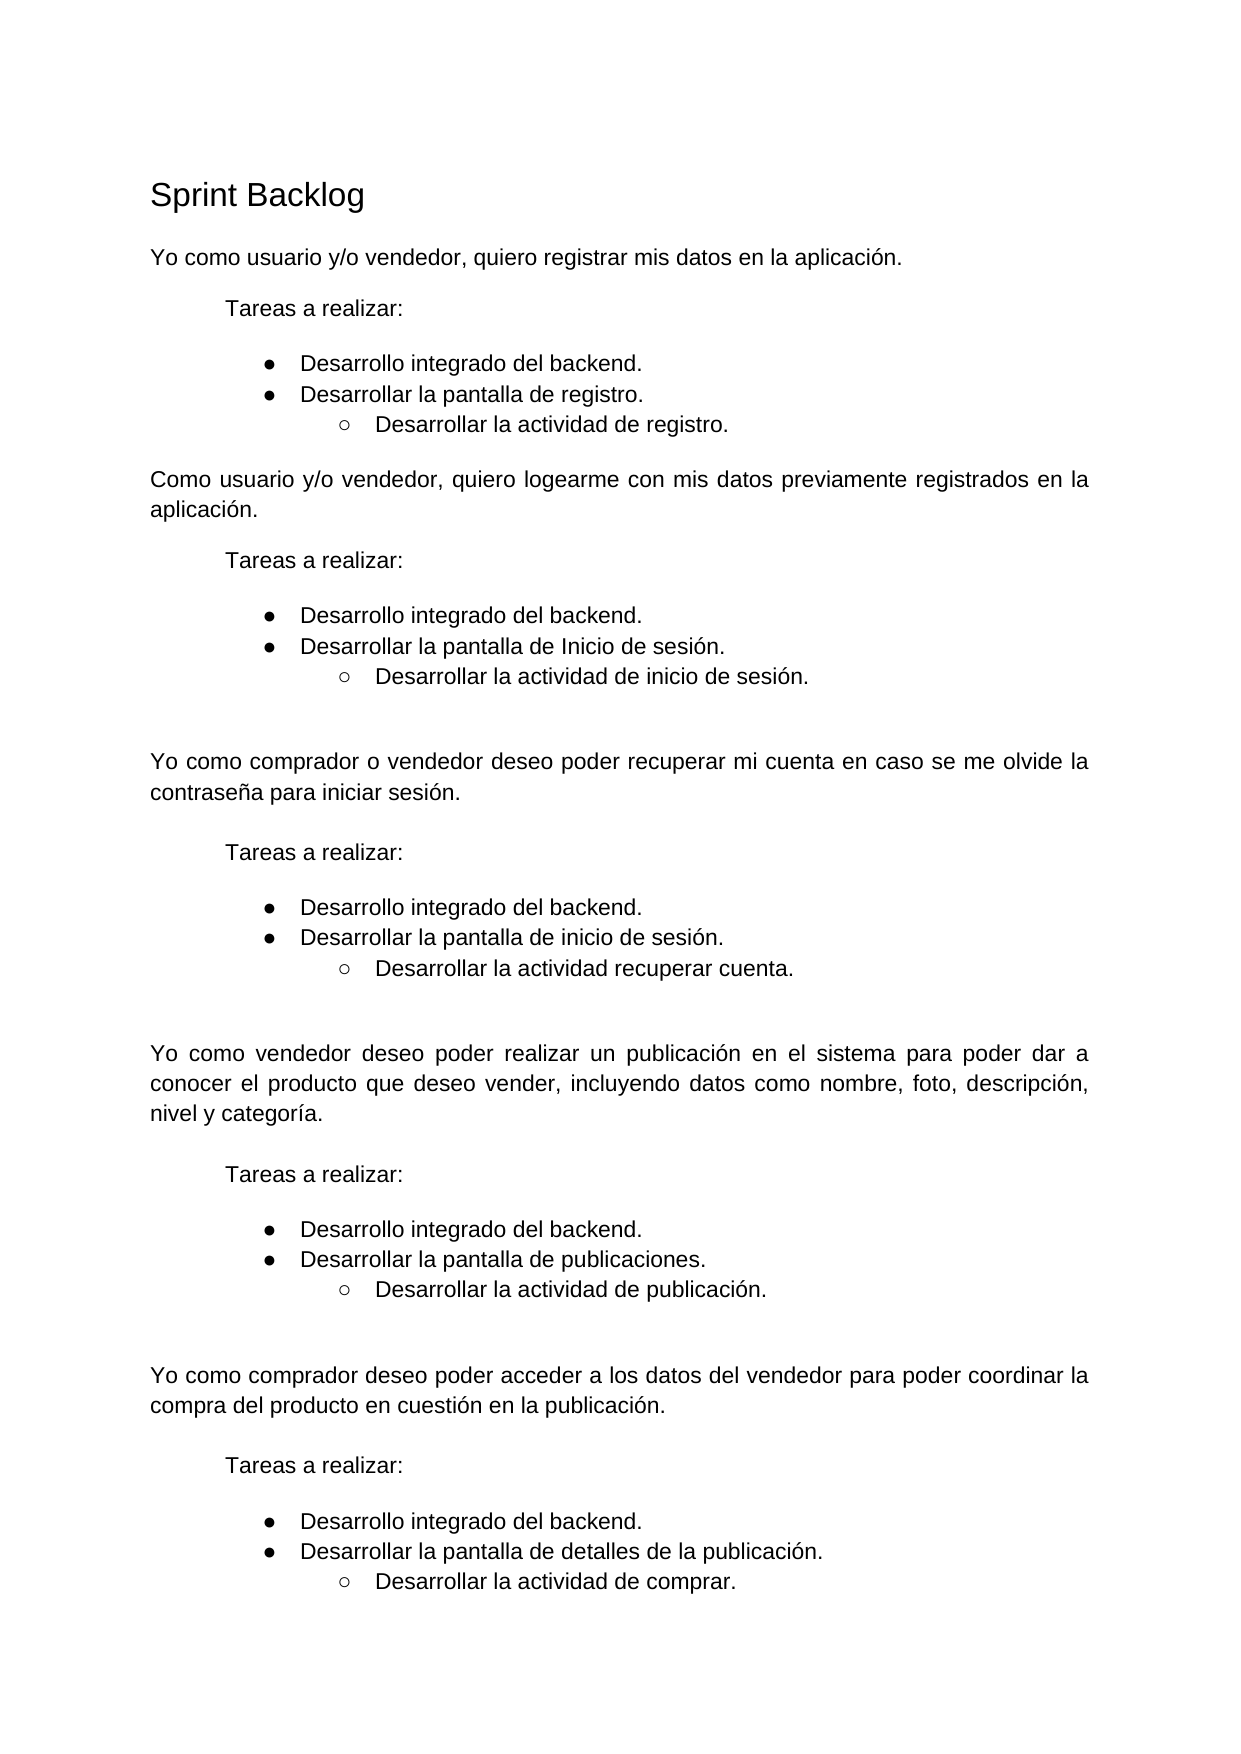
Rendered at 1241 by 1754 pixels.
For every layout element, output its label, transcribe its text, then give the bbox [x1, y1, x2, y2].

list Desarrollar la actividad de inicio de sesión. [337, 663, 1090, 689]
list Desarrollar la pantalla de detalles de la publicación. [262, 1538, 1090, 1564]
list Desarrollo integrado del backend. [262, 1508, 1090, 1534]
text Yo como usuario y/o vendedor, quiero registrar mis datos en la aplicación. [150, 244, 1090, 271]
list Desarrollo integrado del backend. [262, 602, 1090, 629]
list Desarrollar la pantalla de registro. [262, 381, 1090, 407]
text Tareas a realizar: [150, 295, 1090, 322]
list Desarrollar la pantalla de inicio de sesión. [262, 924, 1090, 951]
text Tareas a realizar: [150, 1161, 1090, 1187]
subtitle Sprint Backlog [150, 175, 1090, 213]
list Desarrollar la actividad de comprar. [337, 1568, 1090, 1594]
list Desarrollo integrado del backend. [262, 894, 1090, 921]
text Tareas a realizar: [150, 1452, 1090, 1479]
list Desarrollo integrado del backend. [262, 1216, 1090, 1242]
text Yo como comprador deseo poder acceder a los datos del vendedor para poder coordinar la compra del producto en cuestión en la publicación. [150, 1362, 1090, 1418]
text Yo como vendedor deseo poder realizar un publicación en el sistema para poder dar a conocer el producto que deseo vender, incluyendo datos como nombre, foto, descripción, nivel y categoría. [150, 1040, 1090, 1127]
text Tareas a realizar: [150, 547, 1090, 574]
text Yo como comprador o vendedor deseo poder recuperar mi cuenta en caso se me olvide la contraseña para iniciar sesión. [150, 748, 1090, 805]
list Desarrollar la actividad de publicación. [337, 1276, 1090, 1303]
list Desarrollar la actividad de registro. [337, 411, 1090, 437]
list Desarrollo integrado del backend. [262, 350, 1090, 377]
text Tareas a realizar: [150, 839, 1090, 865]
list Desarrollar la actividad recuperar cuenta. [337, 954, 1090, 981]
list Desarrollar la pantalla de publicaciones. [262, 1246, 1090, 1273]
list Desarrollar la pantalla de Inicio de sesión. [262, 633, 1090, 659]
text Como usuario y/o vendedor, quiero logearme con mis datos previamente registrados en la aplicación. [150, 466, 1090, 523]
